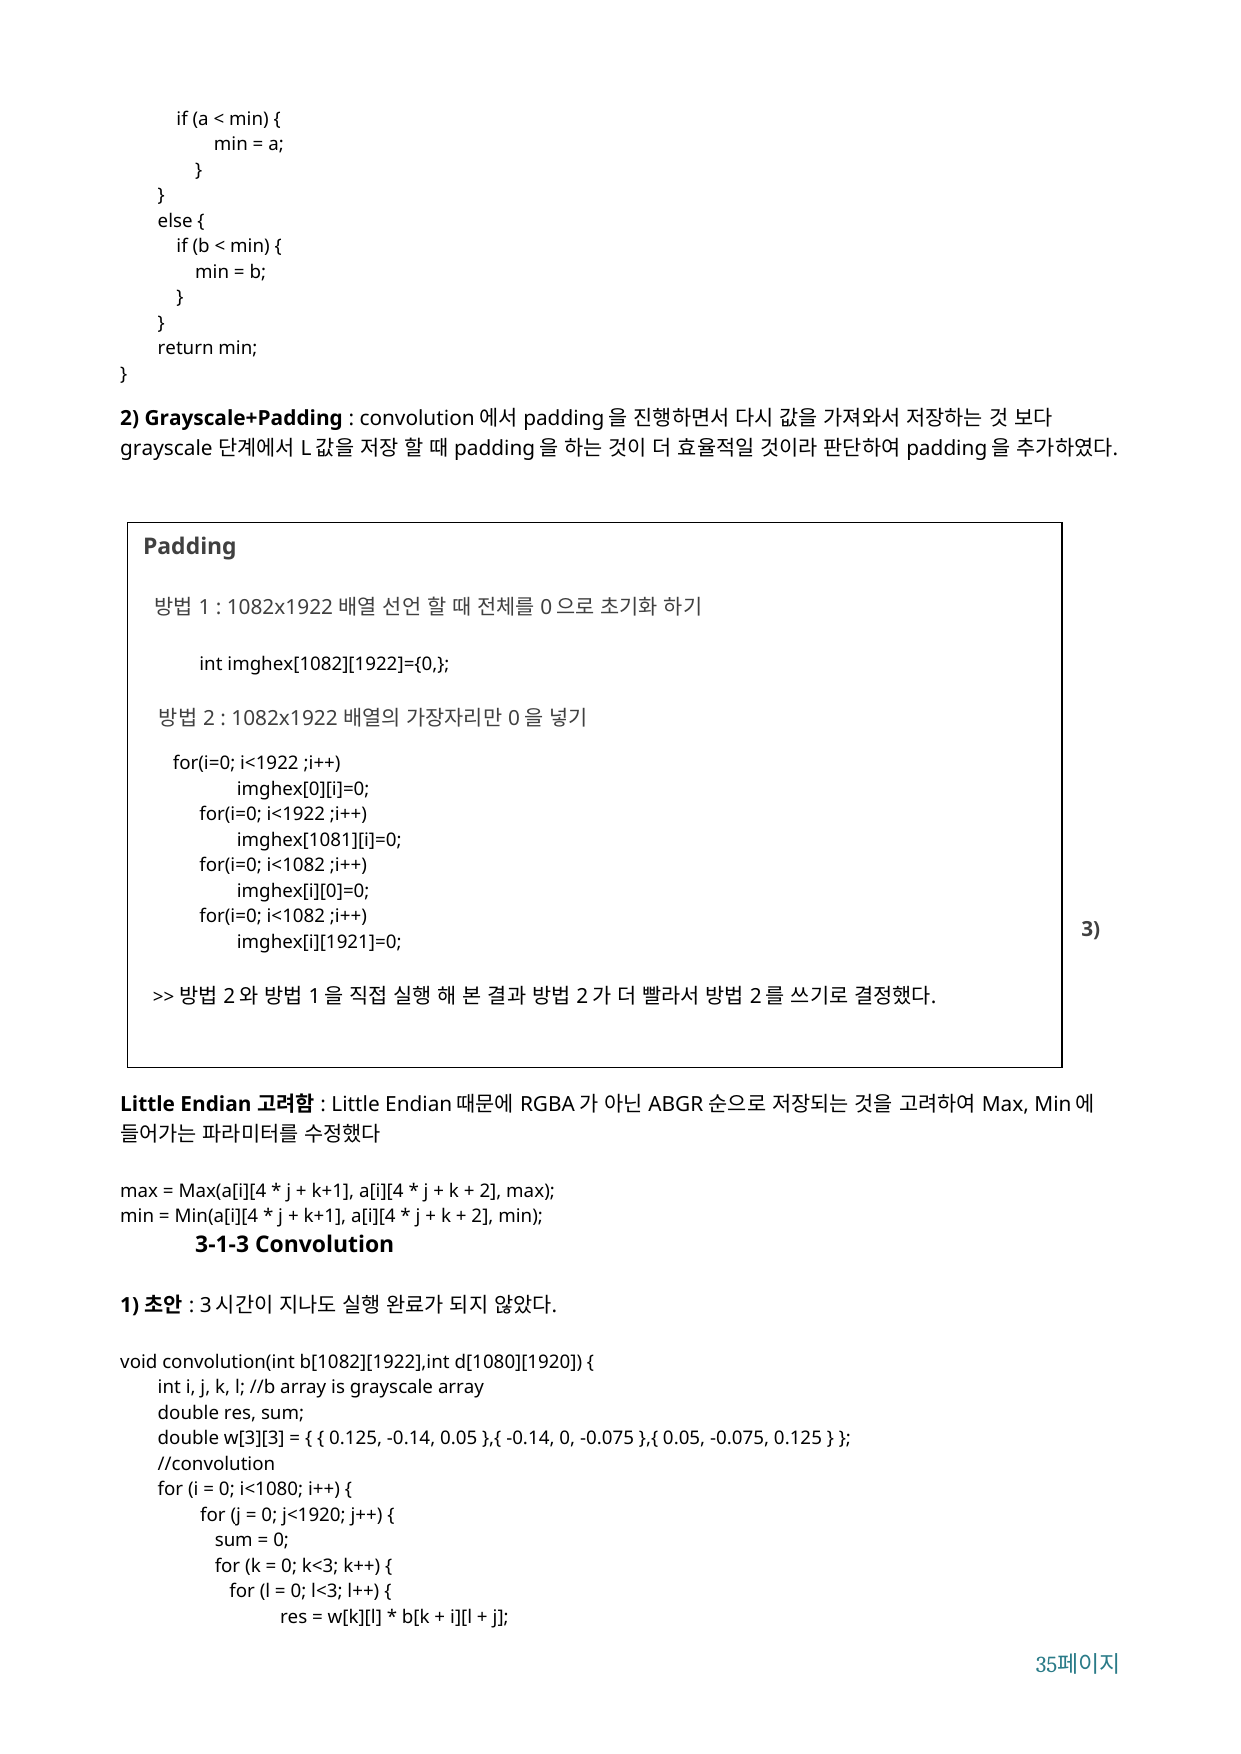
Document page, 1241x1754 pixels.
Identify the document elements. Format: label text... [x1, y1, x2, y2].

text for (k = 0; k<3; k++) { [120, 1552, 1120, 1578]
text min = Min(a[i][4 * j + k+1], a[i][4 * j + k + 2], min); [120, 1202, 1120, 1228]
text } [120, 182, 1120, 207]
text } [120, 284, 1120, 309]
text } [120, 360, 1120, 386]
text double res, sum; [120, 1399, 1120, 1424]
text 3) Little Endian 고려함 : Little Endian때문에 RGBA가 아닌 ABGR 순으로 저장되는 것을 고려하여 Max, Min에 들어가는 파라미터를 수정했다 [120, 914, 1120, 1148]
text min = b; [120, 258, 1120, 284]
text //convolution [120, 1450, 1120, 1476]
text int i, j, k, l; //b array is grayscale array [120, 1373, 1120, 1399]
text for (i = 0; i<1080; i++) { [120, 1476, 1120, 1501]
text res = w[k][l] * b[k + i][l + j]; [120, 1603, 1120, 1629]
text } [120, 309, 1120, 335]
text sum = 0; [120, 1527, 1120, 1552]
text if (a < min) { [120, 105, 1120, 131]
text } [120, 156, 1120, 182]
text for (j = 0; j<1920; j++) { [120, 1501, 1120, 1527]
text for (l = 0; l<3; l++) { [120, 1578, 1120, 1603]
text 3-1-3 Convolution [195, 1228, 1120, 1259]
text min = a; [120, 131, 1120, 156]
text return min; [120, 335, 1120, 360]
text double w[3][3] = { { 0.125, -0.14, 0.05 },{ -0.14, 0, -0.075 },{ 0.05, -0.075, 0.125 } }; [120, 1424, 1120, 1450]
text 2) Grayscale+Padding : convolution에서 padding을 진행하면서 다시 값을 가져와서 저장하는 것 보다 grayscale 단계에서 L값을 저장 할 때 padding을 하는 것이 더 효율적일 것이라 판단하여 padding을 추가하였다. [120, 401, 1120, 462]
text if (b < min) { [120, 233, 1120, 258]
text 1) 초안 : 3시간이 지나도 실행 완료가 되지 않았다. [120, 1288, 1120, 1319]
text max = Max(a[i][4 * j + k+1], a[i][4 * j + k + 2], max); [120, 1177, 1120, 1202]
text void convolution(int b[1082][1922],int d[1080][1920]) { [120, 1348, 1120, 1373]
text else { [120, 207, 1120, 233]
